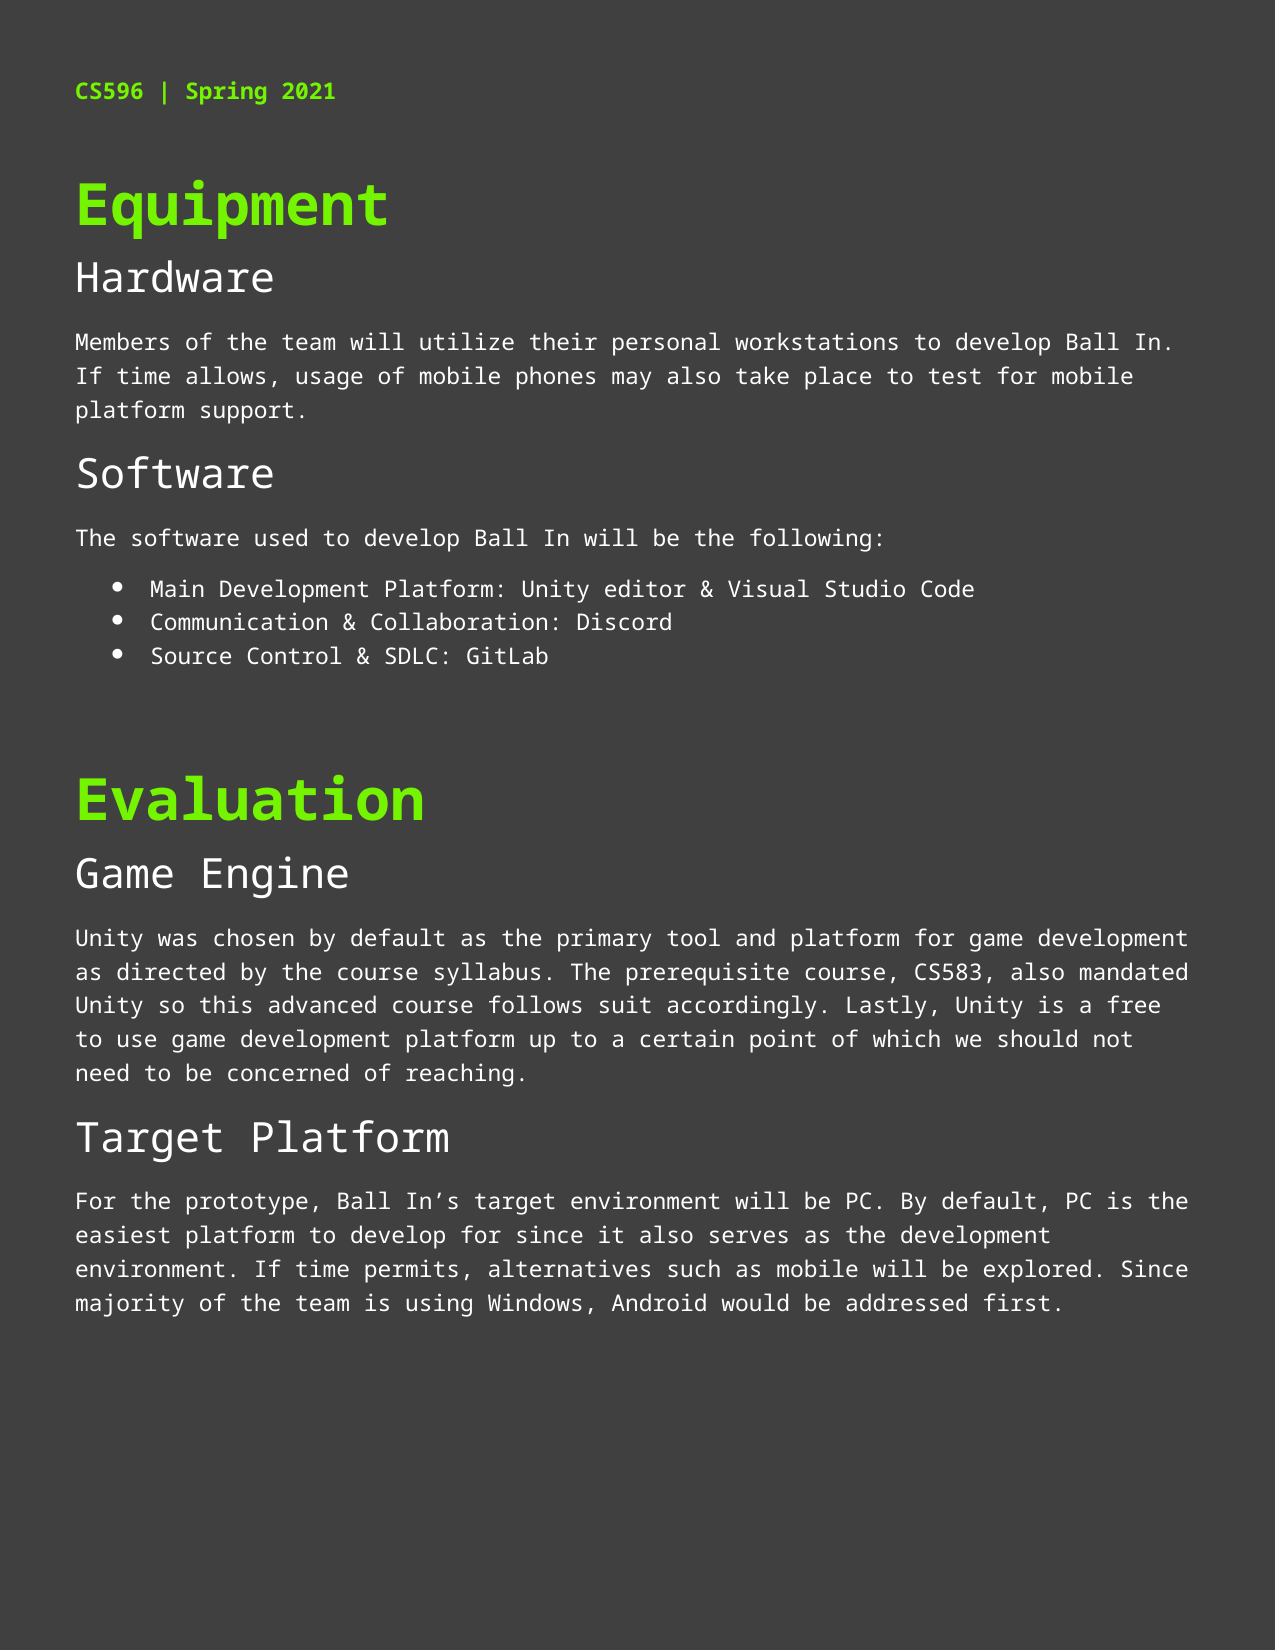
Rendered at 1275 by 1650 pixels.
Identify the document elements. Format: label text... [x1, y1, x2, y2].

list Communication & Collaboration: Discord [112, 606, 1200, 637]
subtitle Evaluation [75, 758, 1200, 838]
text Software [75, 444, 1200, 501]
text Hardware [75, 248, 1200, 305]
text For the prototype, Ball In’s target environment will be PC. By default, PC is the easiest platform to develop for since it also serves as the development environment. If time permits, alternatives such as mobile will be explored. Since majority of the team is using Windows, Android would be addressed first. [75, 1185, 1200, 1318]
list Main Development Platform: Unity editor & Visual Studio Code [112, 572, 1200, 604]
text Target Platform [75, 1107, 1200, 1164]
text The software used to develop Ball In will be the following: [75, 522, 1200, 553]
text Members of the team will utilize their personal workstations to develop Ball In. If time allows, usage of mobile phones may also take place to test for mobile platform support. [75, 326, 1200, 425]
text Game Engine [75, 844, 1200, 901]
text Unity was chosen by default as the primary tool and platform for game development as directed by the course syllabus. The prerequisite course, CS583, also mandated Unity so this advanced course follows suit accordingly. Lastly, Unity is a free to use game development platform up to a certain point of which we should not need to be concerned of reaching. [75, 922, 1200, 1088]
list Source Control & SDLC: GitLab [112, 640, 1200, 671]
subtitle Equipment [75, 162, 1200, 242]
